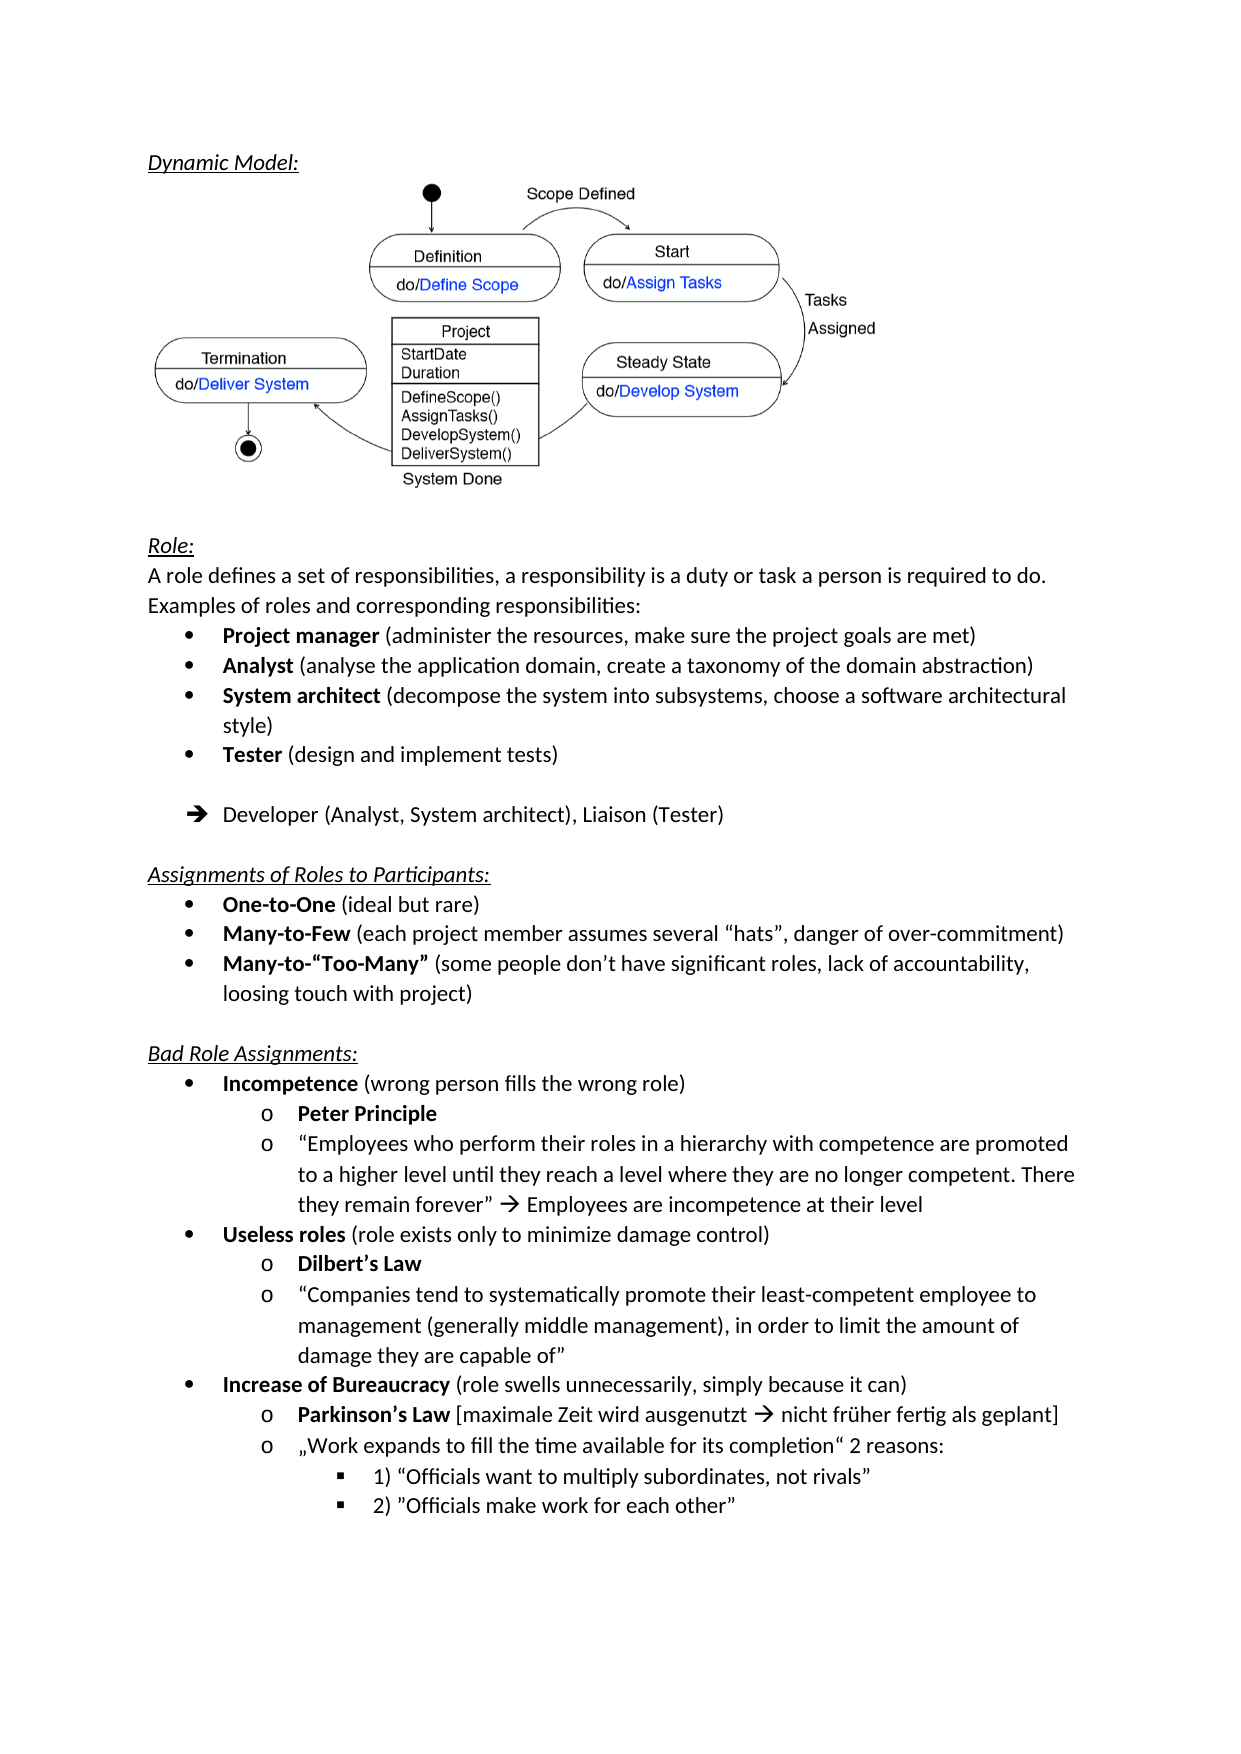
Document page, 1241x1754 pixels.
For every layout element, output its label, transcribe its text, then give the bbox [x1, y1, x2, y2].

list Analyst (analyse the application domain, create a taxonomy of the domain abstraction) [185, 651, 1093, 679]
list Peter Principle [260, 1099, 1093, 1128]
list Many-to-“Too-Many” (some people don’t have significant roles, lack of accountability, loosing touch with project) [185, 949, 1093, 1007]
list “Companies tend to systematically promote their least-competent employee to management (generally middle management), in order to limit the amount of damage they are capable of” [260, 1280, 1093, 1369]
list Developer (Analyst, System architect), Liaison (Tester) [185, 800, 1093, 828]
text A role deﬁnes a set of responsibilities, a responsibility is a duty or task a person is required to do. Examples of roles and corresponding responsibilities: [148, 561, 1093, 619]
list 2) ”Ofﬁcials make work for each other” [335, 1492, 1093, 1519]
list Incompetence (wrong person fills the wrong role) [185, 1069, 1093, 1097]
list “Employees who perform their roles in a hierarchy with competence are promoted to a higher level until they reach a level where they are no longer competent. There they remain forever” Employees are incompetence at their level [260, 1129, 1093, 1218]
list Increase of Bureaucracy (role swells unnecessarily, simply because it can) [185, 1371, 1093, 1398]
text Dynamic Model: [148, 148, 1093, 176]
list Parkinson’s Law [maximale Zeit wird ausgenutzt nicht früher fertig als geplant] [260, 1400, 1093, 1429]
list Useless roles (role exists only to minimize damage control) [185, 1220, 1093, 1248]
list 1) “Ofﬁcials want to multiply subordinates, not rivals” [335, 1462, 1093, 1490]
list Many-to-Few (each project member assumes several “hats”, danger of over-commitment) [185, 919, 1093, 948]
list Dilbert’s Law [260, 1249, 1093, 1279]
list „Work expands to ﬁll the time available for its completion“ 2 reasons: [260, 1431, 1093, 1460]
text Bad Role Assignments: [148, 1039, 1093, 1067]
list Project manager (administer the resources, make sure the project goals are met) [185, 622, 1093, 650]
text Assignments of Roles to Participants: [148, 860, 1093, 888]
text Role: [148, 531, 1093, 559]
list Tester (design and implement tests) [185, 740, 1093, 768]
picture [147, 177, 884, 499]
list System architect (decompose the system into subsystems, choose a software architectural style) [185, 681, 1093, 739]
list One-to-One (ideal but rare) [185, 890, 1093, 918]
